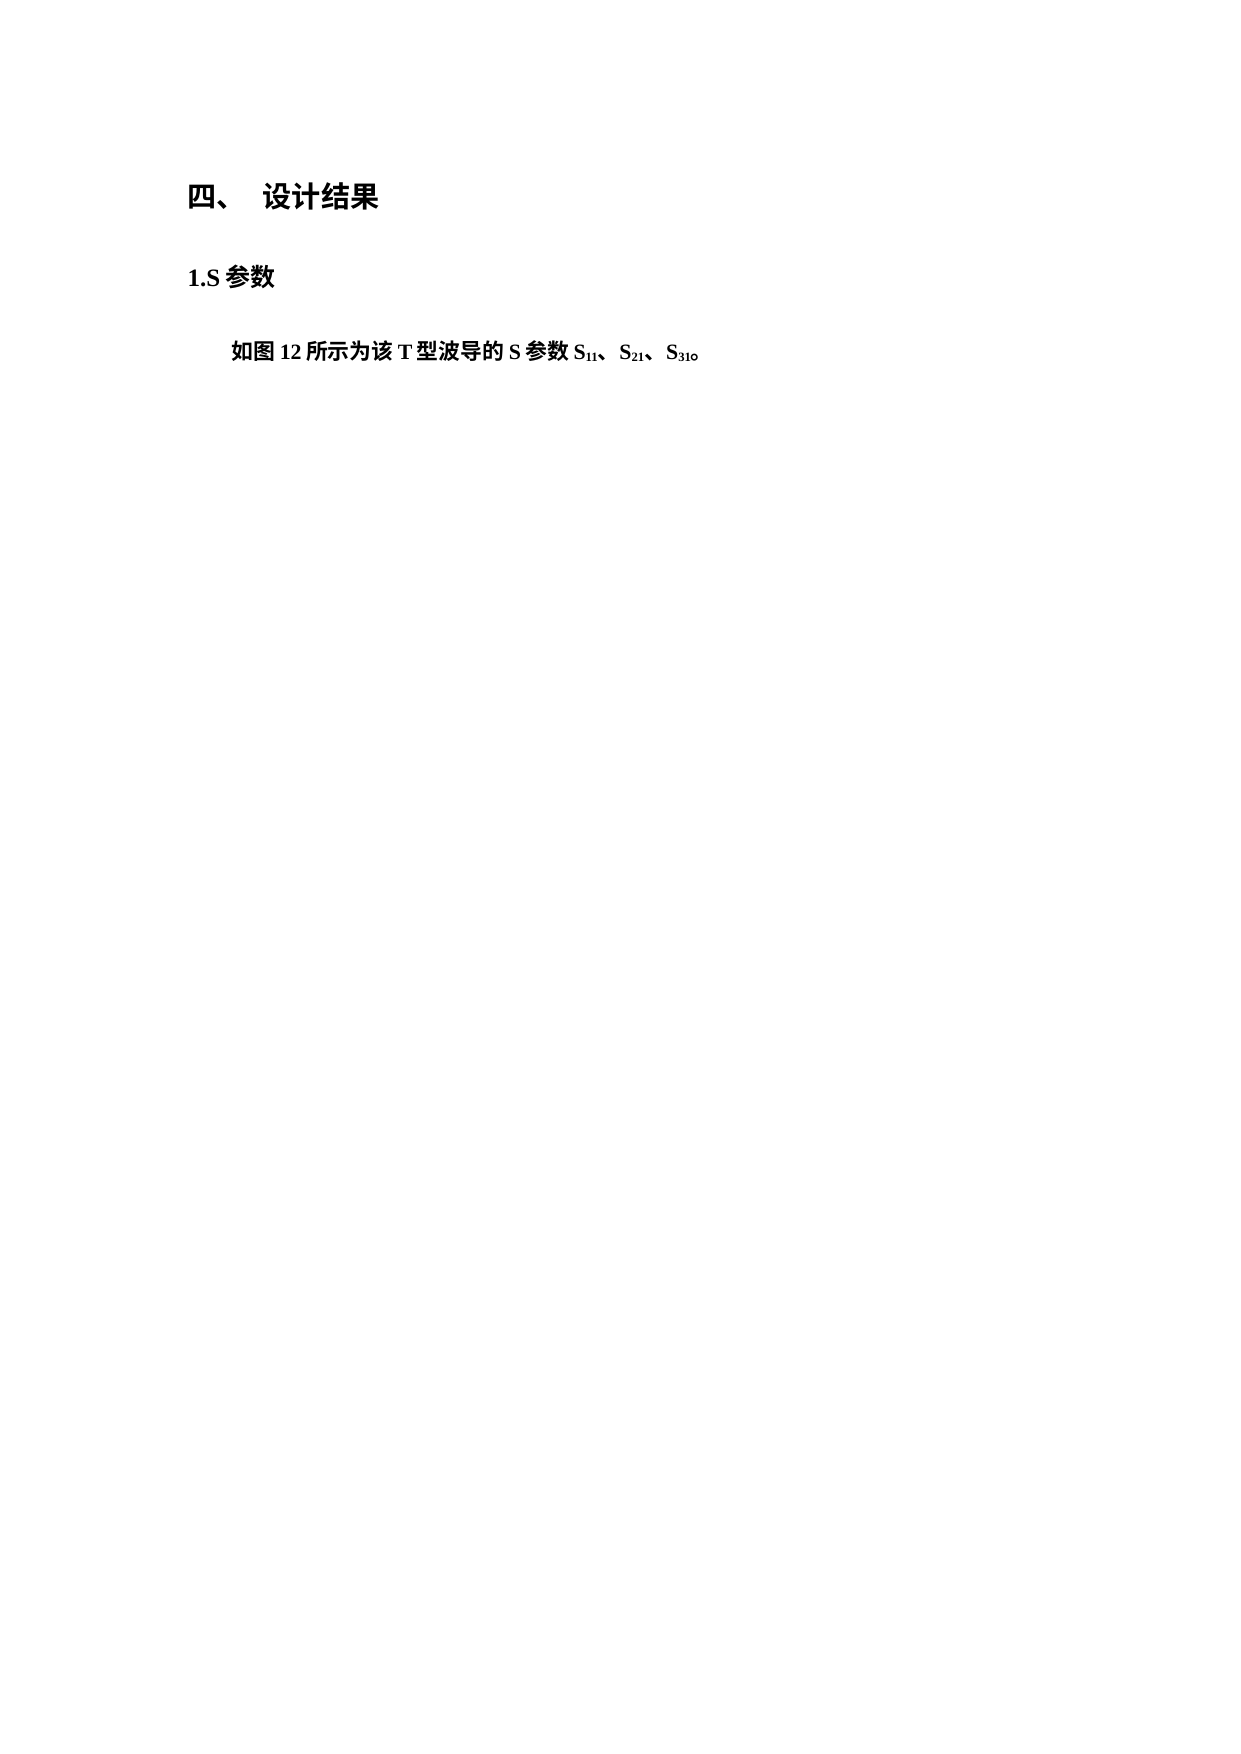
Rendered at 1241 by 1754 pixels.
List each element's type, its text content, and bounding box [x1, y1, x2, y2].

text 1.S参数 [187, 243, 1053, 308]
text 如图12所示为该T型波导的S参数S11、S21、S31。 [187, 333, 1053, 366]
list 设计结果 [187, 162, 1053, 227]
